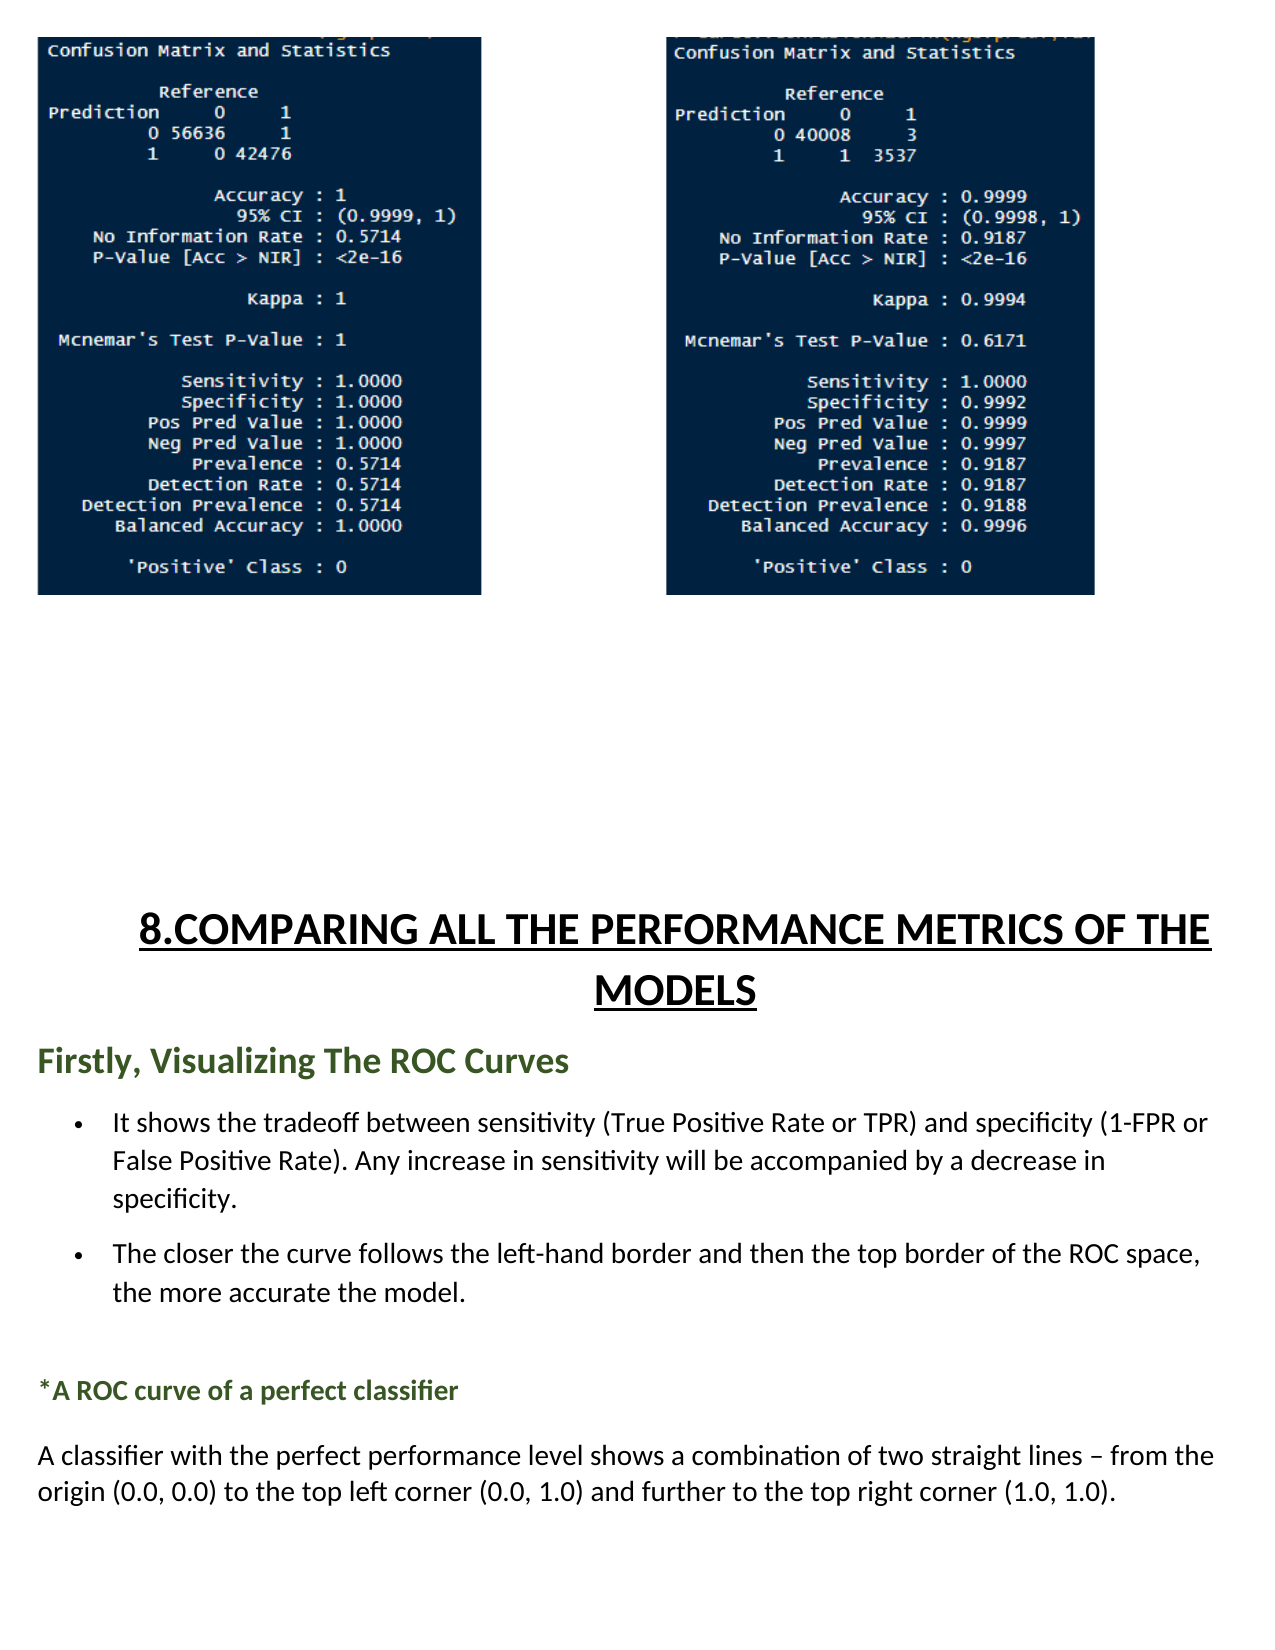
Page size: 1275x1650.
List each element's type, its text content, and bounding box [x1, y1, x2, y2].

picture [666, 37, 1095, 595]
list 8.COMPARING ALL THE PERFORMANCE METRICS OF THE MODELS [112, 900, 1237, 1016]
text *A ROC curve of a perfect classifier [37, 1372, 1237, 1407]
list It shows the tradeoff between sensitivity (True Positive Rate or TPR) and specificity (1-FPR or False Positive Rate). Any increase in sensitivity will be accompanied by a decrease in specificity. [75, 1104, 1237, 1216]
text Firstly, Visualizing The ROC Curves [37, 1037, 1237, 1083]
text A classifier with the perfect performance level shows a combination of two straight lines – from the origin (0.0, 0.0) to the top left corner (0.0, 1.0) and further to the top right corner (1.0, 1.0). [37, 1437, 1237, 1508]
list The closer the curve follows the left-hand border and then the top border of the ROC space, the more accurate the model. [75, 1236, 1237, 1310]
picture [37, 37, 482, 595]
